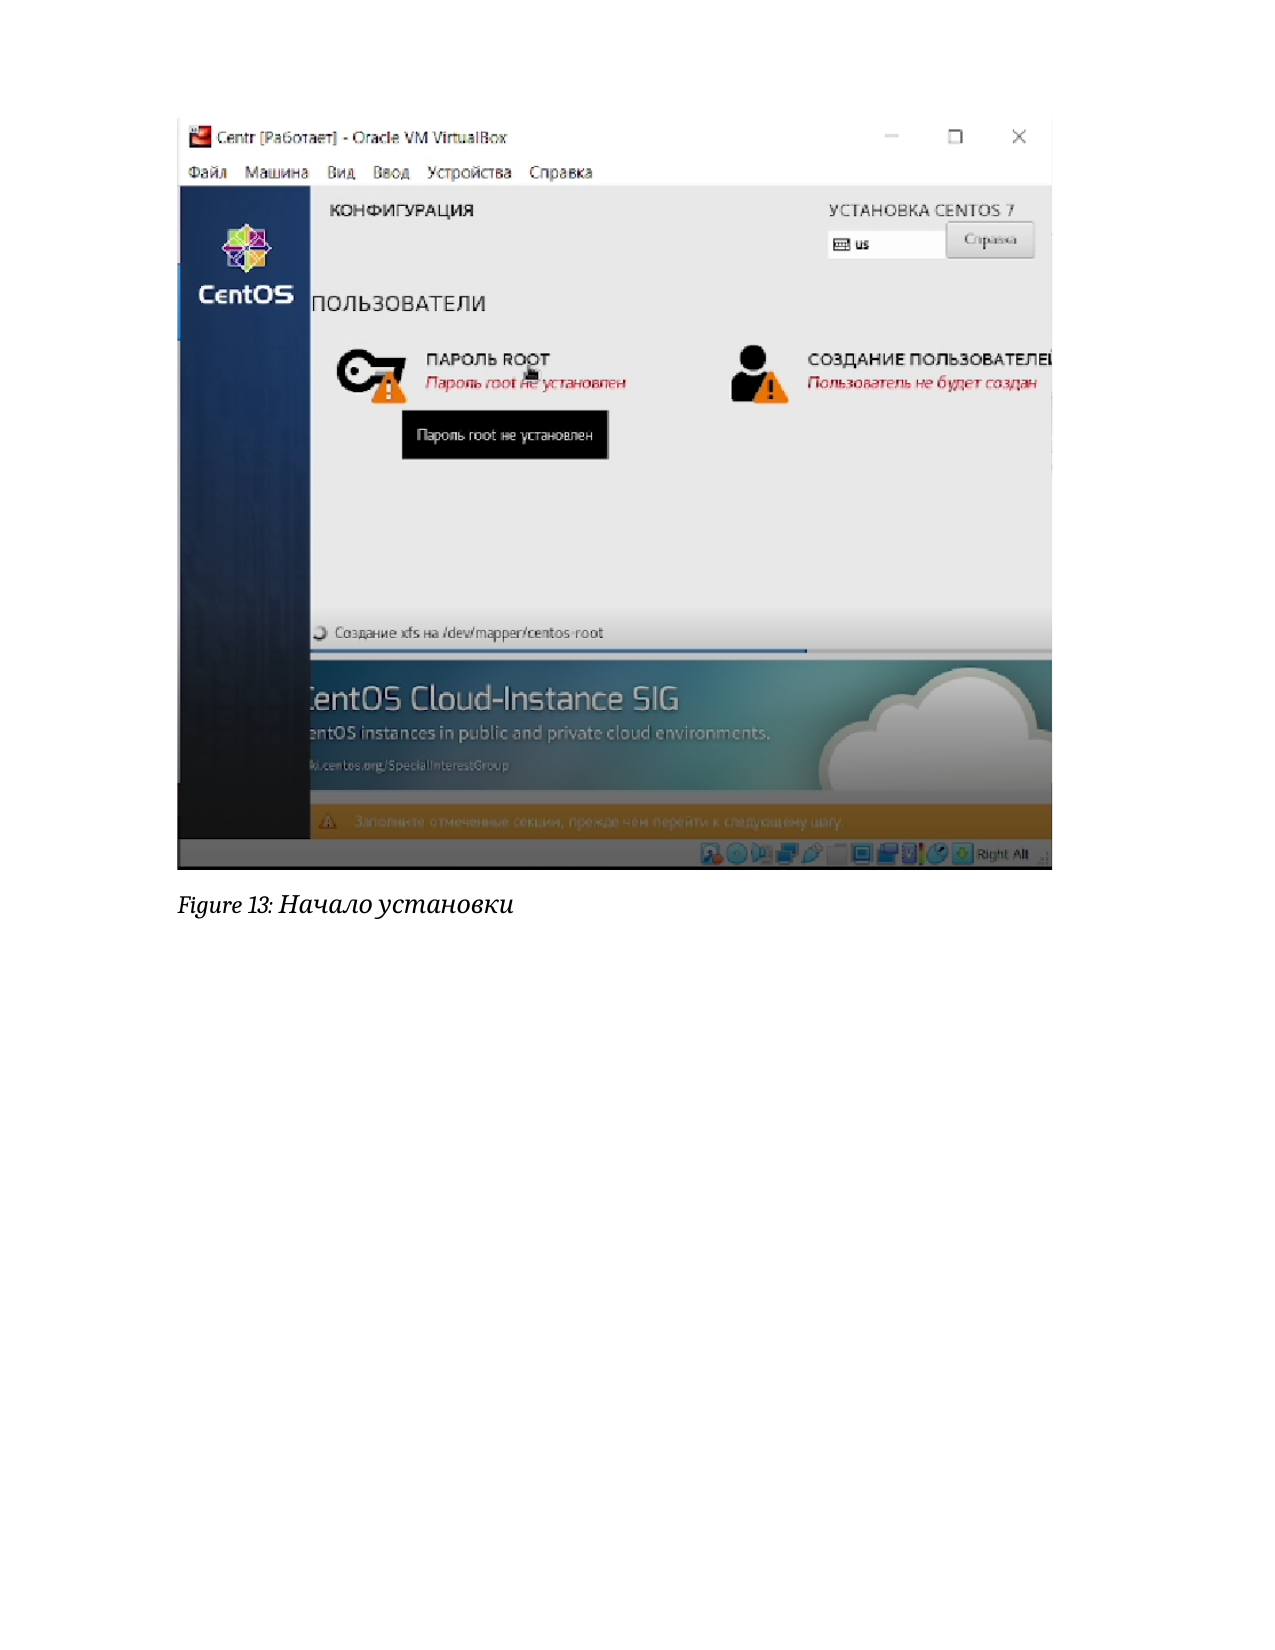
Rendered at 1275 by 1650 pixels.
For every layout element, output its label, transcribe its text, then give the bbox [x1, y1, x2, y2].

picture [177, 118, 1053, 870]
text Figure 13: Начало установки [177, 891, 1186, 919]
